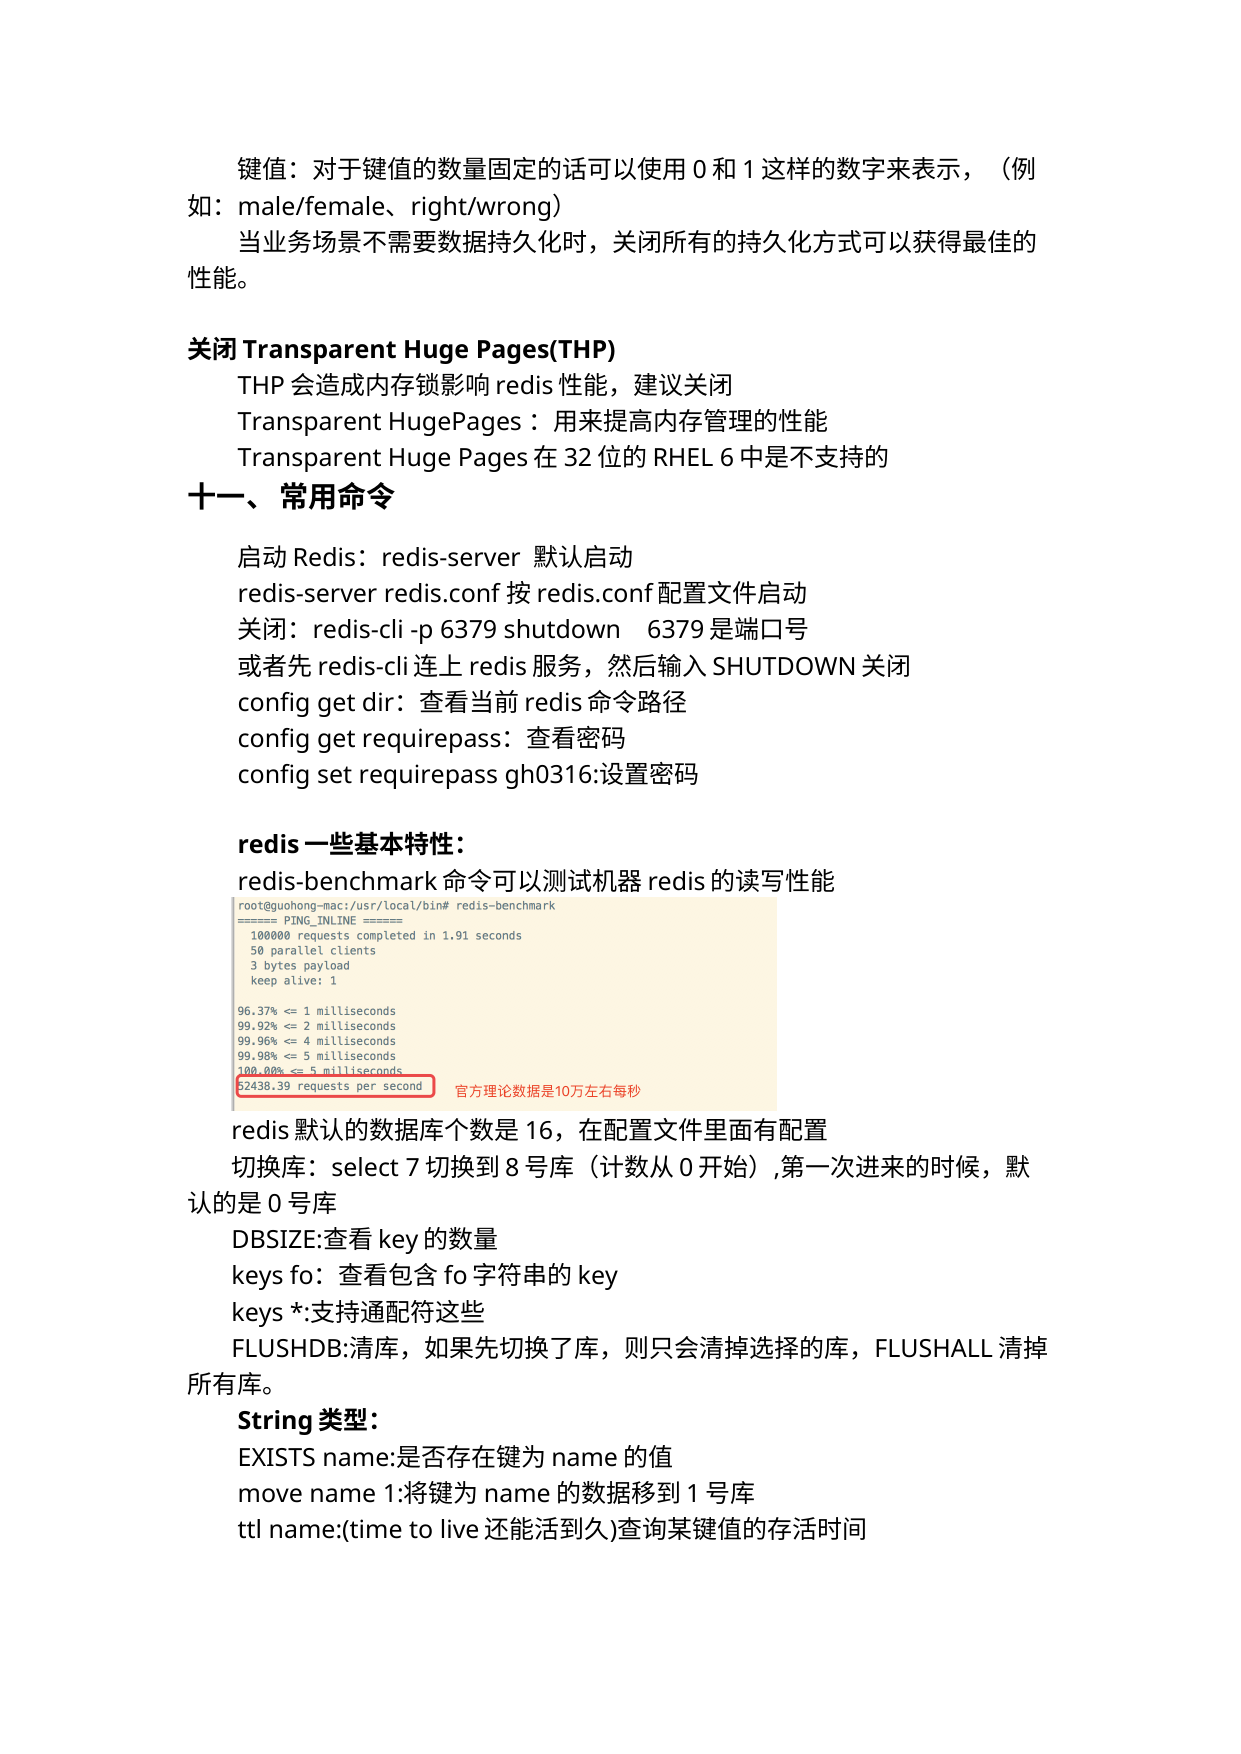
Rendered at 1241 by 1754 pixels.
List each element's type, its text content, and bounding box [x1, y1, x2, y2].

list redis-benchmark命令可以测试机器redis的读写性能 [187, 861, 1053, 897]
text redis默认的数据库个数是16，在配置文件里面有配置 [187, 1111, 1053, 1147]
list THP会造成内存锁影响redis性能，建议关闭 [187, 365, 1053, 402]
list Transparent Huge Pages在32位的RHEL 6中是不支持的 [187, 438, 1053, 474]
text 切换库：select 7切换到8号库（计数从0开始）,第一次进来的时候，默认的是0号库 [187, 1147, 1053, 1219]
list 键值：对于键值的数量固定的话可以使用0和1这样的数字来表示，（例如：male/female、right/wrong） [187, 150, 1053, 222]
list config get dir：查看当前redis命令路径 [187, 682, 1053, 718]
text ttl name:(time to live还能活到久)查询某键值的存活时间 [187, 1509, 1053, 1546]
list redis一些基本特性： [187, 825, 1053, 861]
list redis-server redis.conf 按redis.conf配置文件启动 [187, 573, 1053, 610]
list 或者先redis-cli连上redis服务，然后输入SHUTDOWN关闭 [187, 646, 1053, 682]
text String类型： [187, 1401, 1053, 1437]
list Transparent HugePages ：用来提高内存管理的性能 [187, 402, 1053, 438]
list config get requirepass：查看密码 [187, 718, 1053, 755]
text 关闭Transparent Huge Pages(THP) [187, 329, 1053, 365]
list 常用命令 [187, 474, 1053, 516]
text EXISTS name:是否存在键为name的值 [187, 1437, 1053, 1473]
list 关闭：redis-cli -p 6379 shutdown 6379是端口号 [187, 610, 1053, 646]
list 当业务场景不需要数据持久化时，关闭所有的持久化方式可以获得最佳的性能。 [187, 222, 1053, 295]
text DBSIZE:查看key的数量 [187, 1219, 1053, 1256]
text FLUSHDB:清库，如果先切换了库，则只会清掉选择的库，FLUSHALL清掉所有库。 [187, 1328, 1053, 1401]
text keys *:支持通配符这些 [187, 1292, 1053, 1328]
text keys fo：查看包含fo字符串的key [187, 1256, 1053, 1292]
picture [231, 897, 777, 1111]
list config set requirepass gh0316:设置密码 [187, 755, 1053, 791]
text move name 1:将键为name的数据移到1号库 [187, 1473, 1053, 1509]
list 启动Redis：redis-server 默认启动 [187, 537, 1053, 573]
